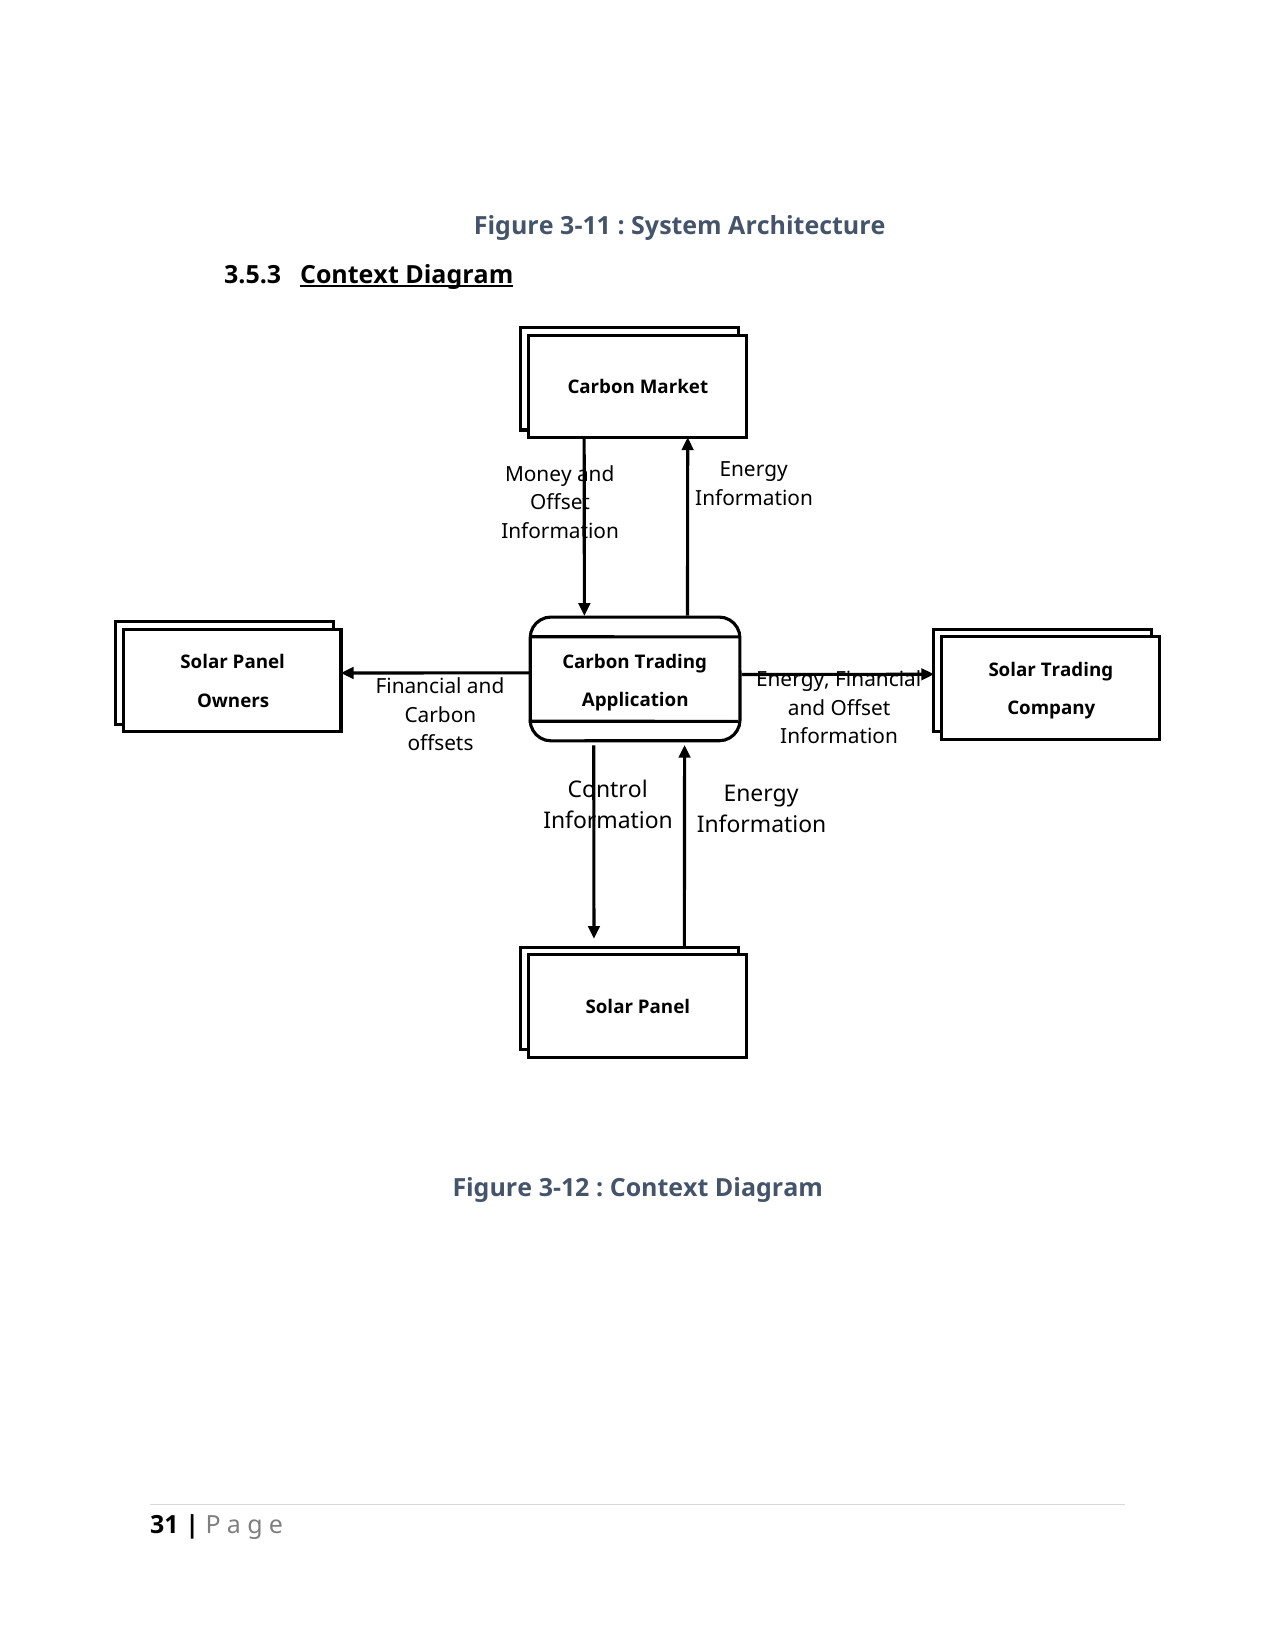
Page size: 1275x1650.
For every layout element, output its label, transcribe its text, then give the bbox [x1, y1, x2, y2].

subtitle Context Diagram [224, 257, 1125, 291]
